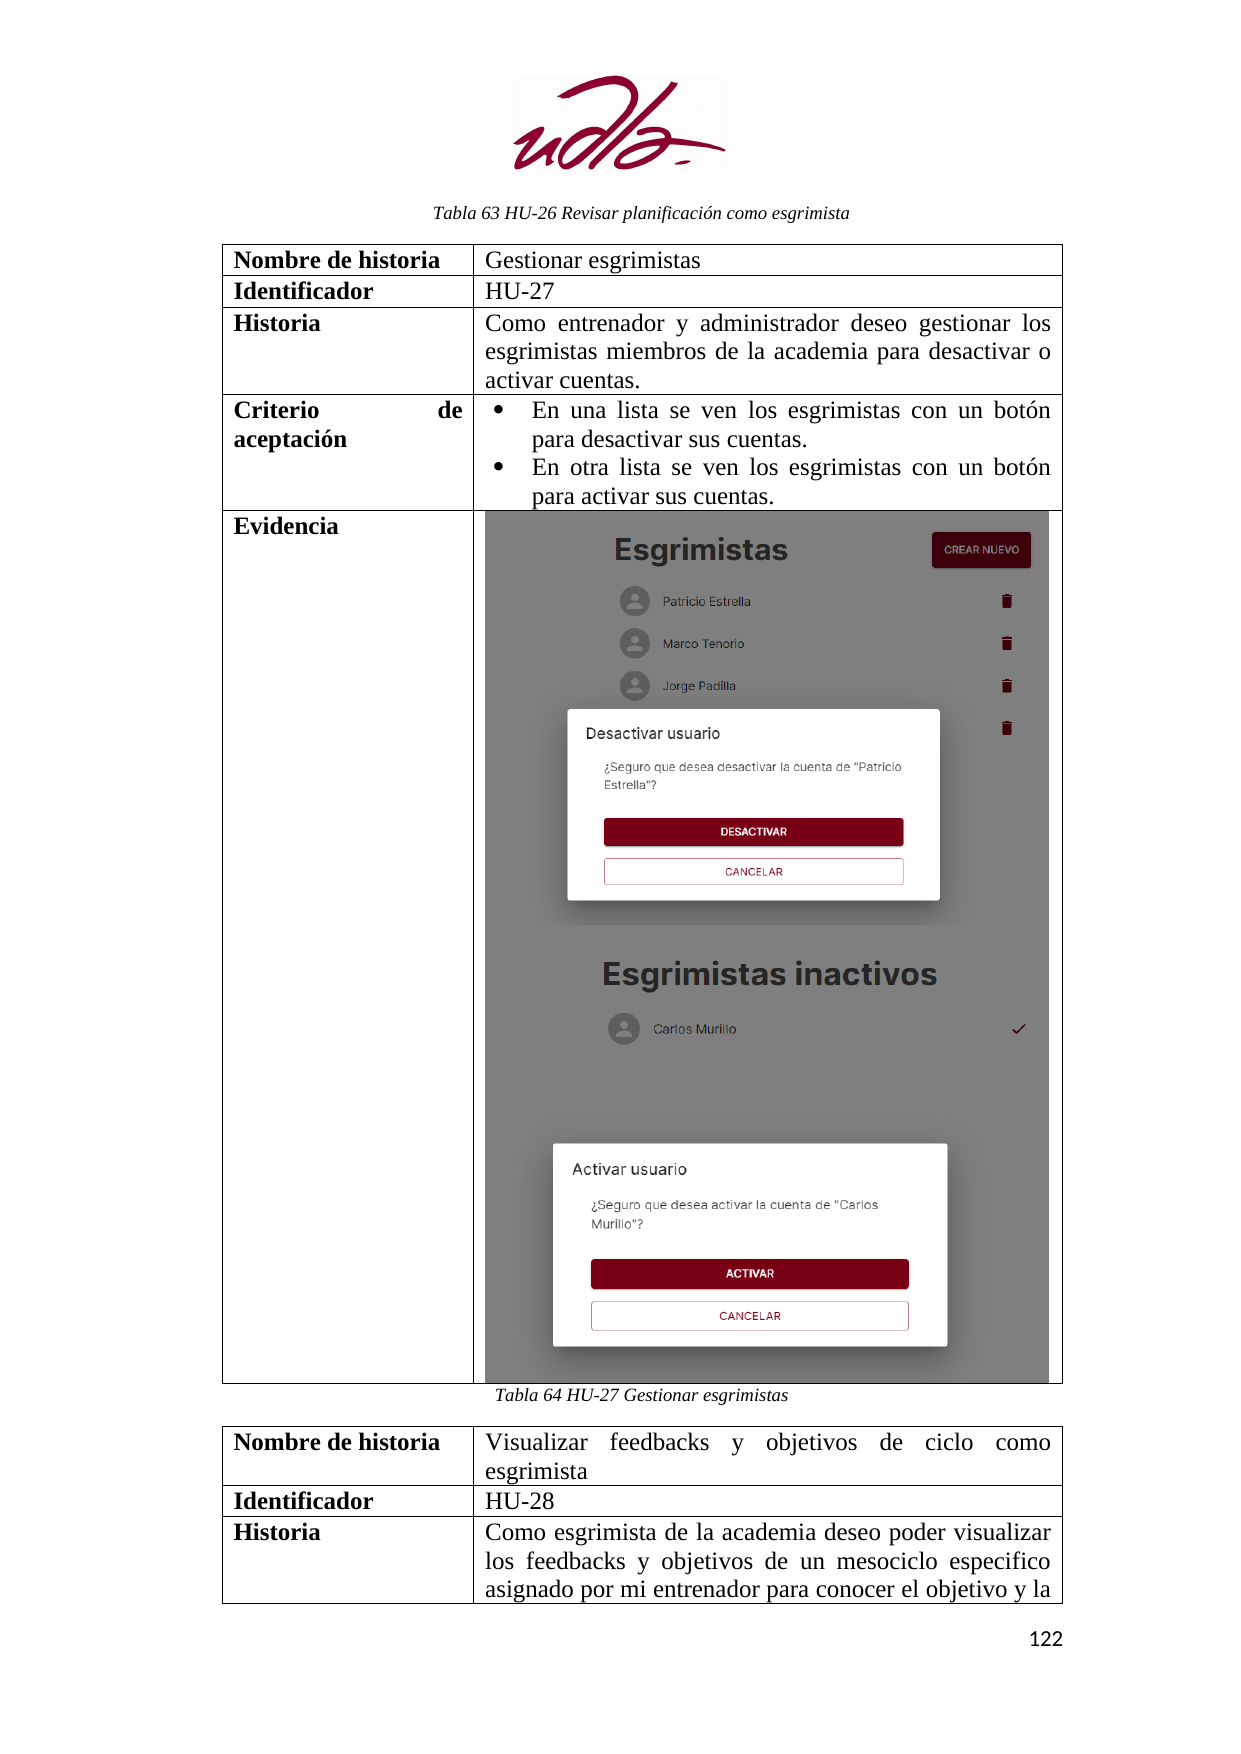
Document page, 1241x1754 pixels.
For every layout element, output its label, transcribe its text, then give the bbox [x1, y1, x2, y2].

table_cell Historia [223, 1517, 473, 1603]
table_cell Identificador [223, 1486, 473, 1516]
picture [485, 511, 1049, 1383]
table_cell [1049, 511, 1062, 1383]
table_cell Criterio de aceptación [223, 395, 473, 510]
table_header Nombre de historia [223, 1427, 473, 1485]
table_cell Identificador [223, 276, 473, 307]
picture [509, 73, 731, 174]
table_header Nombre de historia [223, 245, 473, 275]
table_cell [474, 511, 485, 1383]
table_cell Historia [223, 308, 473, 394]
table_cell HU-27 [474, 276, 1062, 307]
text Tabla 63 HU-26 Revisar planificación como esgrimista [222, 202, 1063, 223]
table_cell Evidencia [223, 511, 473, 1383]
text Tabla 64 HU-27 Gestionar esgrimistas [222, 1384, 1063, 1405]
table_cell En una lista se ven los esgrimistas con un botón para desactivar sus cuentas. En otra lista se ven los esgrimistas con un botón para activar sus cuentas. [474, 395, 1062, 510]
table_header Gestionar esgrimistas [474, 245, 1062, 275]
table_cell Como entrenador y administrador deseo gestionar los esgrimistas miembros de la academia para desactivar o activar cuentas. [474, 308, 1062, 394]
table_header Visualizar feedbacks y objetivos de ciclo como esgrimista [474, 1427, 1062, 1485]
table_cell HU-28 [474, 1486, 1062, 1516]
